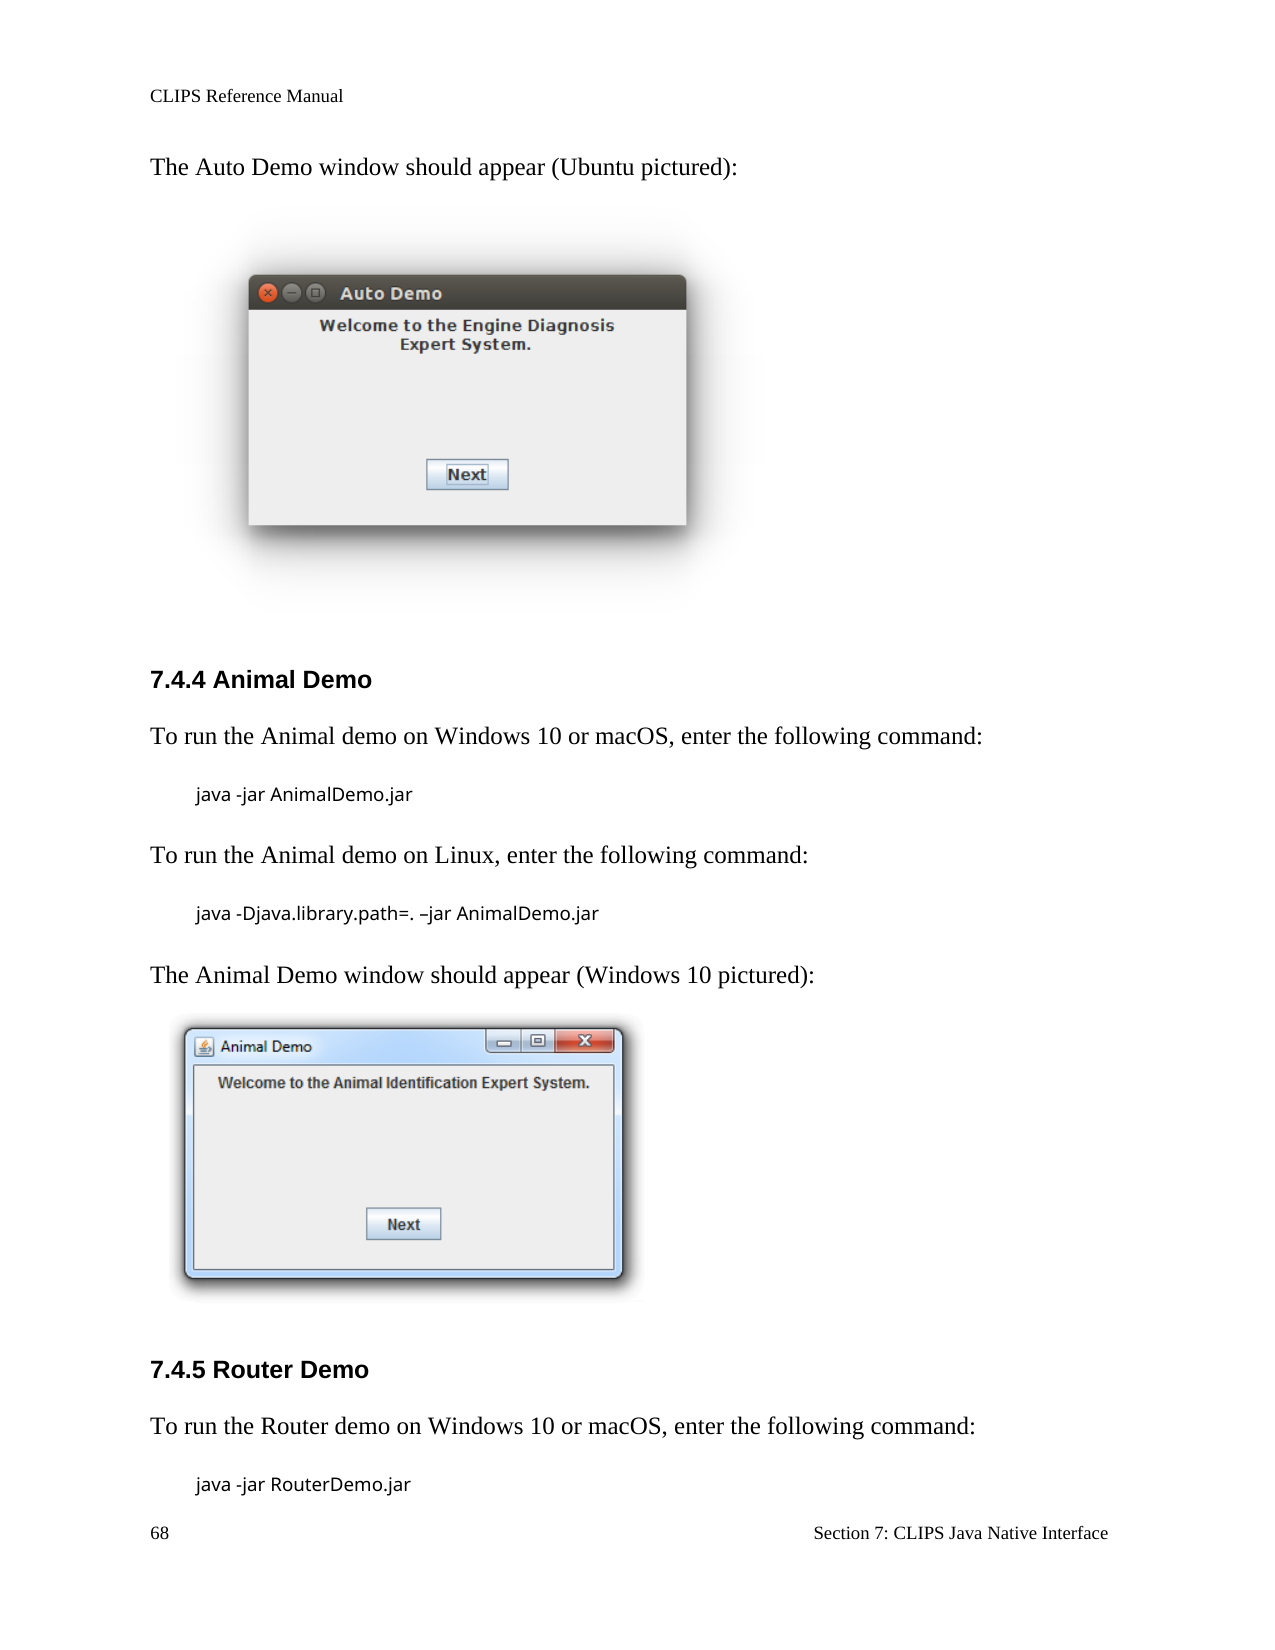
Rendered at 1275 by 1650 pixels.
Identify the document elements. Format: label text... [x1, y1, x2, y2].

text java -jar AnimalDemo.jar [196, 781, 1125, 807]
subtitle 7.4.4 Animal Demo [150, 662, 1125, 694]
picture [168, 1013, 645, 1303]
text To run the Animal demo on Linux, enter the following command: [150, 838, 1125, 869]
text java -jar RouterDemo.jar [196, 1471, 1125, 1497]
subtitle 7.4.5 Router Demo [150, 1352, 1125, 1383]
text To run the Router demo on Windows 10 or macOS, enter the following command: [150, 1408, 1125, 1440]
picture [175, 206, 764, 613]
text The Auto Demo window should appear (Ubuntu pictured): [150, 150, 1125, 181]
text The Animal Demo window should appear (Windows 10 pictured): [150, 957, 1125, 988]
text To run the Animal demo on Windows 10 or macOS, enter the following command: [150, 719, 1125, 750]
text java -Djava.library.path=. –jar AnimalDemo.jar [196, 901, 1125, 926]
